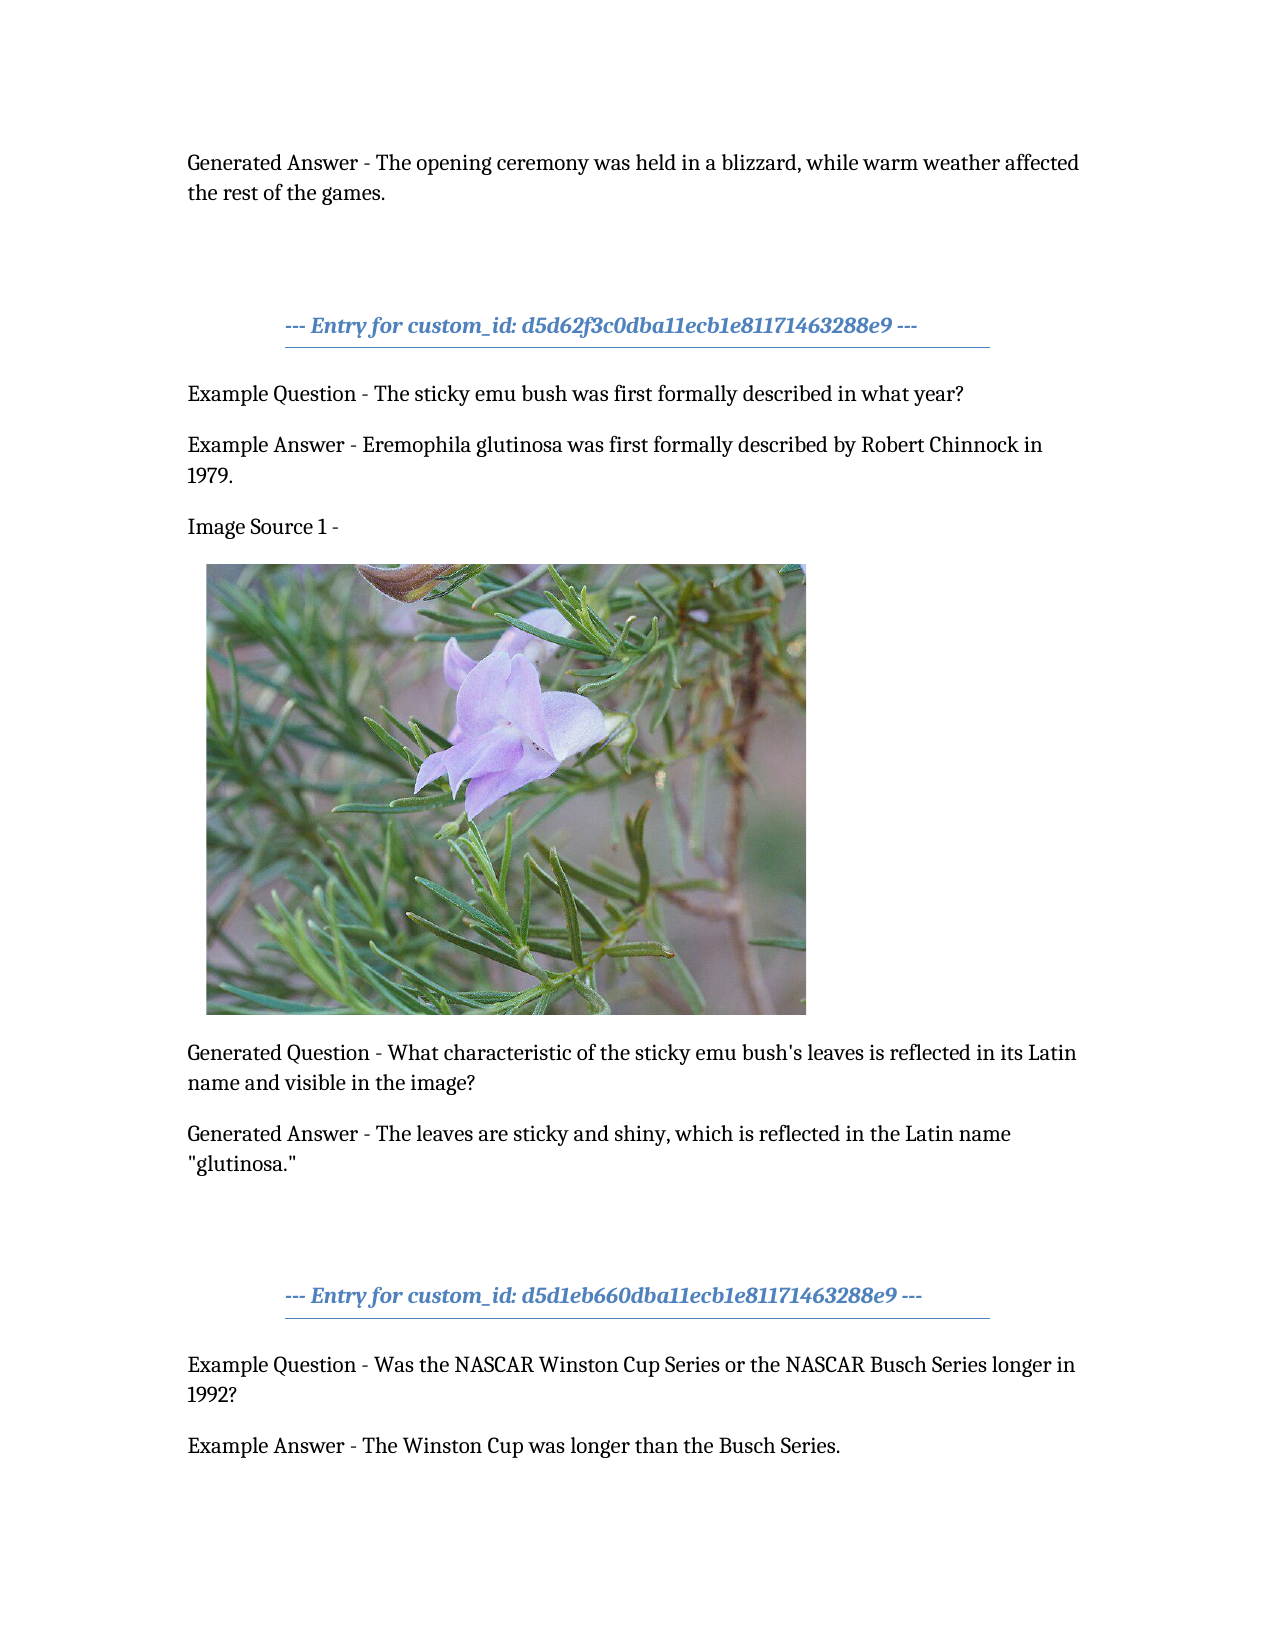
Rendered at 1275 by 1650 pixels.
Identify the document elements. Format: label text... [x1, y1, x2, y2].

text Generated Question - What characteristic of the sticky emu bush's leaves is reflected in its Latin name and visible in the image? [187, 1039, 1087, 1096]
text Example Question - Was the NASCAR Winston Cup Series or the NASCAR Busch Series longer in 1992? [187, 1352, 1087, 1408]
text Generated Answer - The leaves are sticky and shiny, which is reflected in the Latin name "glutinosa." [187, 1121, 1087, 1177]
text Example Question - The sticky emu bush was first formally described in what year? [187, 381, 1087, 408]
text Example Answer - The Winston Cup was longer than the Busch Series. [187, 1433, 1087, 1459]
text --- Entry for custom_id: d5d1eb660dba11ecb1e81171463288e9 --- [285, 1283, 990, 1318]
text Example Answer - Eremophila glutinosa was first formally described by Robert Chinnock in 1979. [187, 432, 1087, 489]
text --- Entry for custom_id: d5d62f3c0dba11ecb1e81171463288e9 --- [285, 312, 990, 347]
picture [206, 564, 807, 1015]
text Generated Answer - The opening ceremony was held in a blizzard, while warm weather affected the rest of the games. [187, 150, 1087, 207]
text Image Source 1 - [187, 513, 1087, 540]
